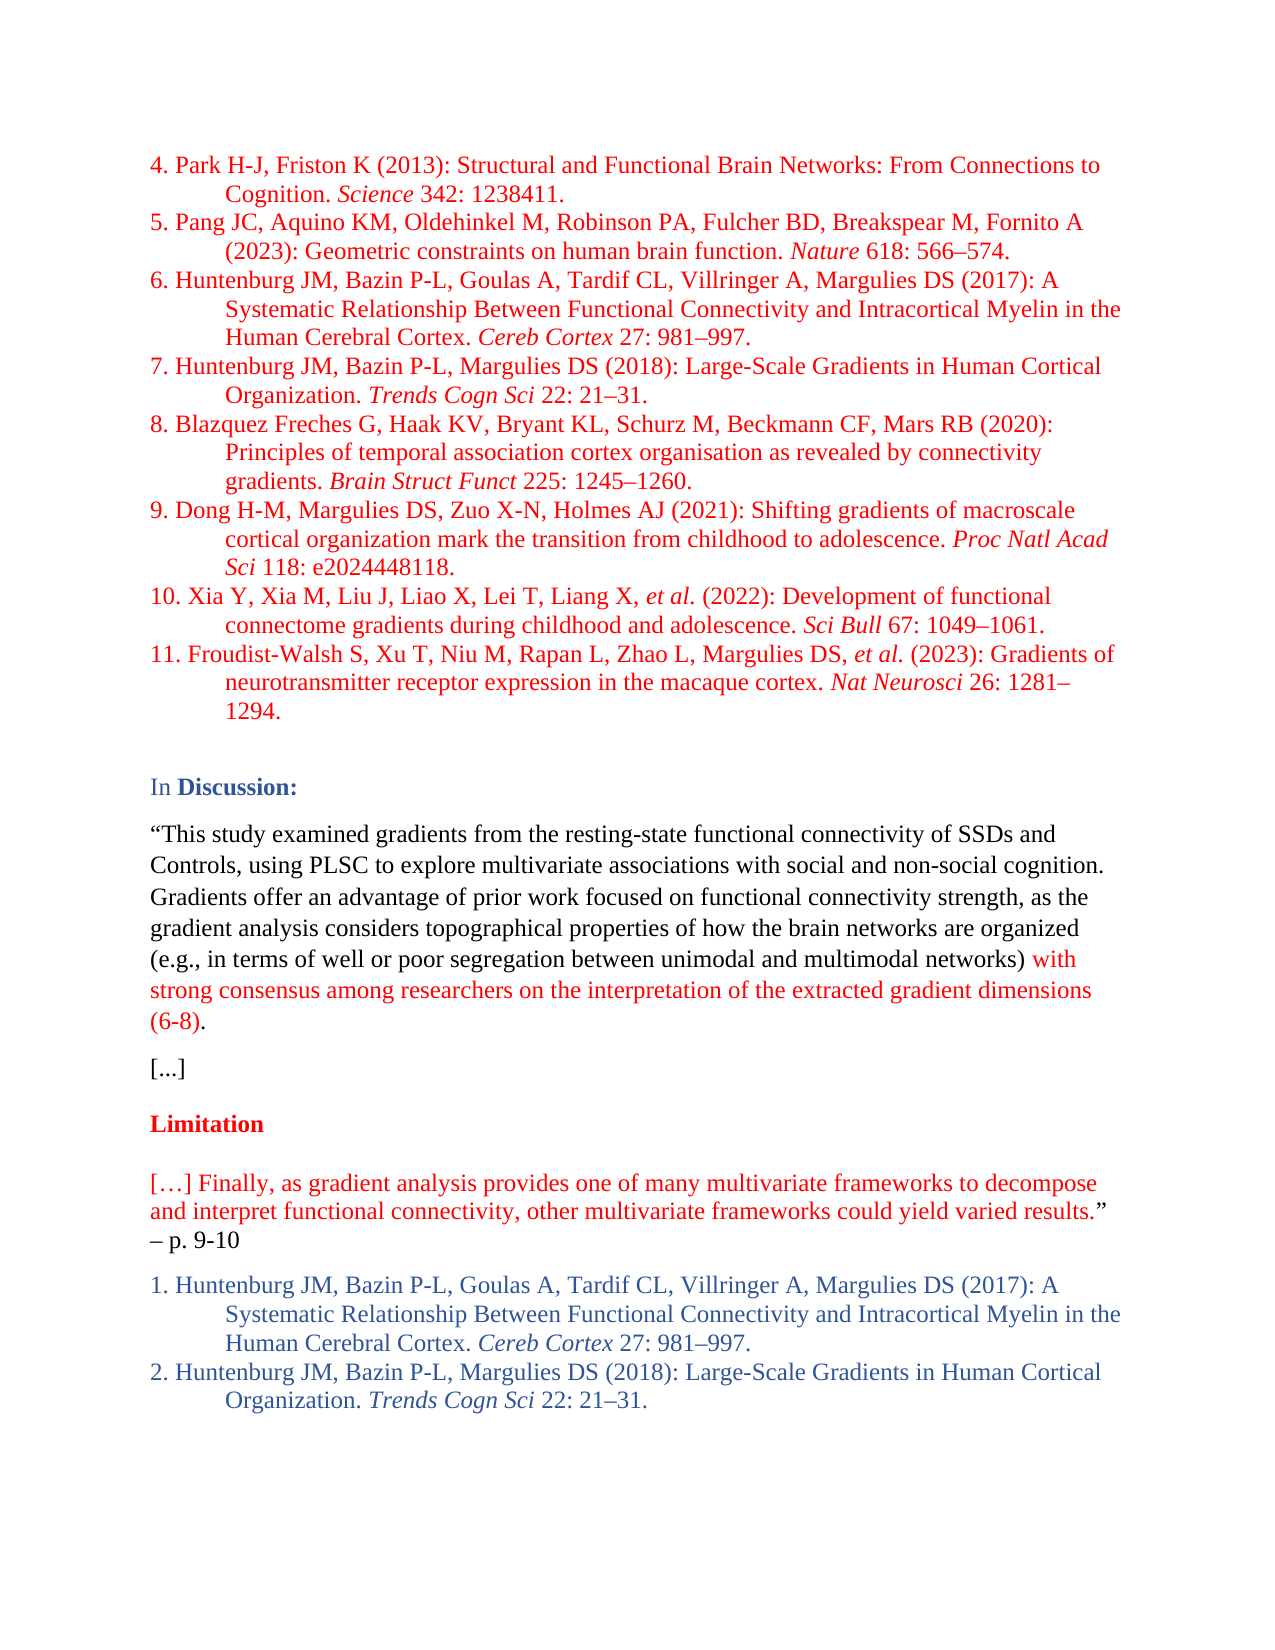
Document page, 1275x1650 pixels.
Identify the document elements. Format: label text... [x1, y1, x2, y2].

text 8. Blazquez Freches G, Haak KV, Bryant KL, Schurz M, Beckmann CF, Mars RB (2020): Principles of temporal association cortex organisation as revealed by connectivity gradients. Brain Struct Funct 225: 1245–1260. [150, 409, 1125, 495]
text 4. Park H-J, Friston K (2013): Structural and Functional Brain Networks: From Connections to Cognition. Science 342: 1238411. [150, 150, 1125, 207]
text 2. Huntenburg JM, Bazin P-L, Margulies DS (2018): Large-Scale Gradients in Human Cortical Organization. Trends Cogn Sci 22: 21–31. [150, 1357, 1125, 1414]
text 11. Froudist-Walsh S, Xu T, Niu M, Rapan L, Zhao L, Margulies DS, et al. (2023): Gradients of neurotransmitter receptor expression in the macaque cortex. Nat Neurosci 26: 1281–1294. [150, 639, 1125, 725]
text 6. Huntenburg JM, Bazin P-L, Goulas A, Tardif CL, Villringer A, Margulies DS (2017): A Systematic Relationship Between Functional Connectivity and Intracortical Myelin in the Human Cerebral Cortex. Cereb Cortex 27: 981–997. [150, 265, 1125, 351]
text 7. Huntenburg JM, Bazin P-L, Margulies DS (2018): Large-Scale Gradients in Human Cortical Organization. Trends Cogn Sci 22: 21–31. [150, 351, 1125, 409]
text 5. Pang JC, Aquino KM, Oldehinkel M, Robinson PA, Fulcher BD, Breakspear M, Fornito A (2023): Geometric constraints on human brain function. Nature 618: 566–574. [150, 207, 1125, 265]
text Limitation [150, 1109, 1125, 1138]
text 1. Huntenburg JM, Bazin P-L, Goulas A, Tardif CL, Villringer A, Margulies DS (2017): A Systematic Relationship Between Functional Connectivity and Intracortical Myelin in the Human Cerebral Cortex. Cereb Cortex 27: 981–997. [150, 1271, 1125, 1357]
text 9. Dong H-M, Margulies DS, Zuo X-N, Holmes AJ (2021): Shifting gradients of macroscale cortical organization mark the transition from childhood to adolescence. Proc Natl Acad Sci 118: e2024448118. [150, 495, 1125, 581]
text [...] [150, 1053, 1125, 1082]
text […] Finally, as gradient analysis provides one of many multivariate frameworks to decompose and interpret functional connectivity, other multivariate frameworks could yield varied results.” – p. 9-10 [150, 1168, 1125, 1254]
text “This study examined gradients from the resting-state functional connectivity of SSDs and Controls, using PLSC to explore multivariate associations with social and non-social cognition. Gradients offer an advantage of prior work focused on functional connectivity strength, as the gradient analysis considers topographical properties of how the brain networks are organized (e.g., in terms of well or poor segregation between unimodal and multimodal networks) with strong consensus among researchers on the interpretation of the extracted gradient dimensions (6-8). [150, 819, 1125, 1034]
text In Discussion: [150, 772, 1125, 801]
text 10. Xia Y, Xia M, Liu J, Liao X, Lei T, Liang X, et al. (2022): Development of functional connectome gradients during childhood and adolescence. Sci Bull 67: 1049–1061. [150, 581, 1125, 639]
